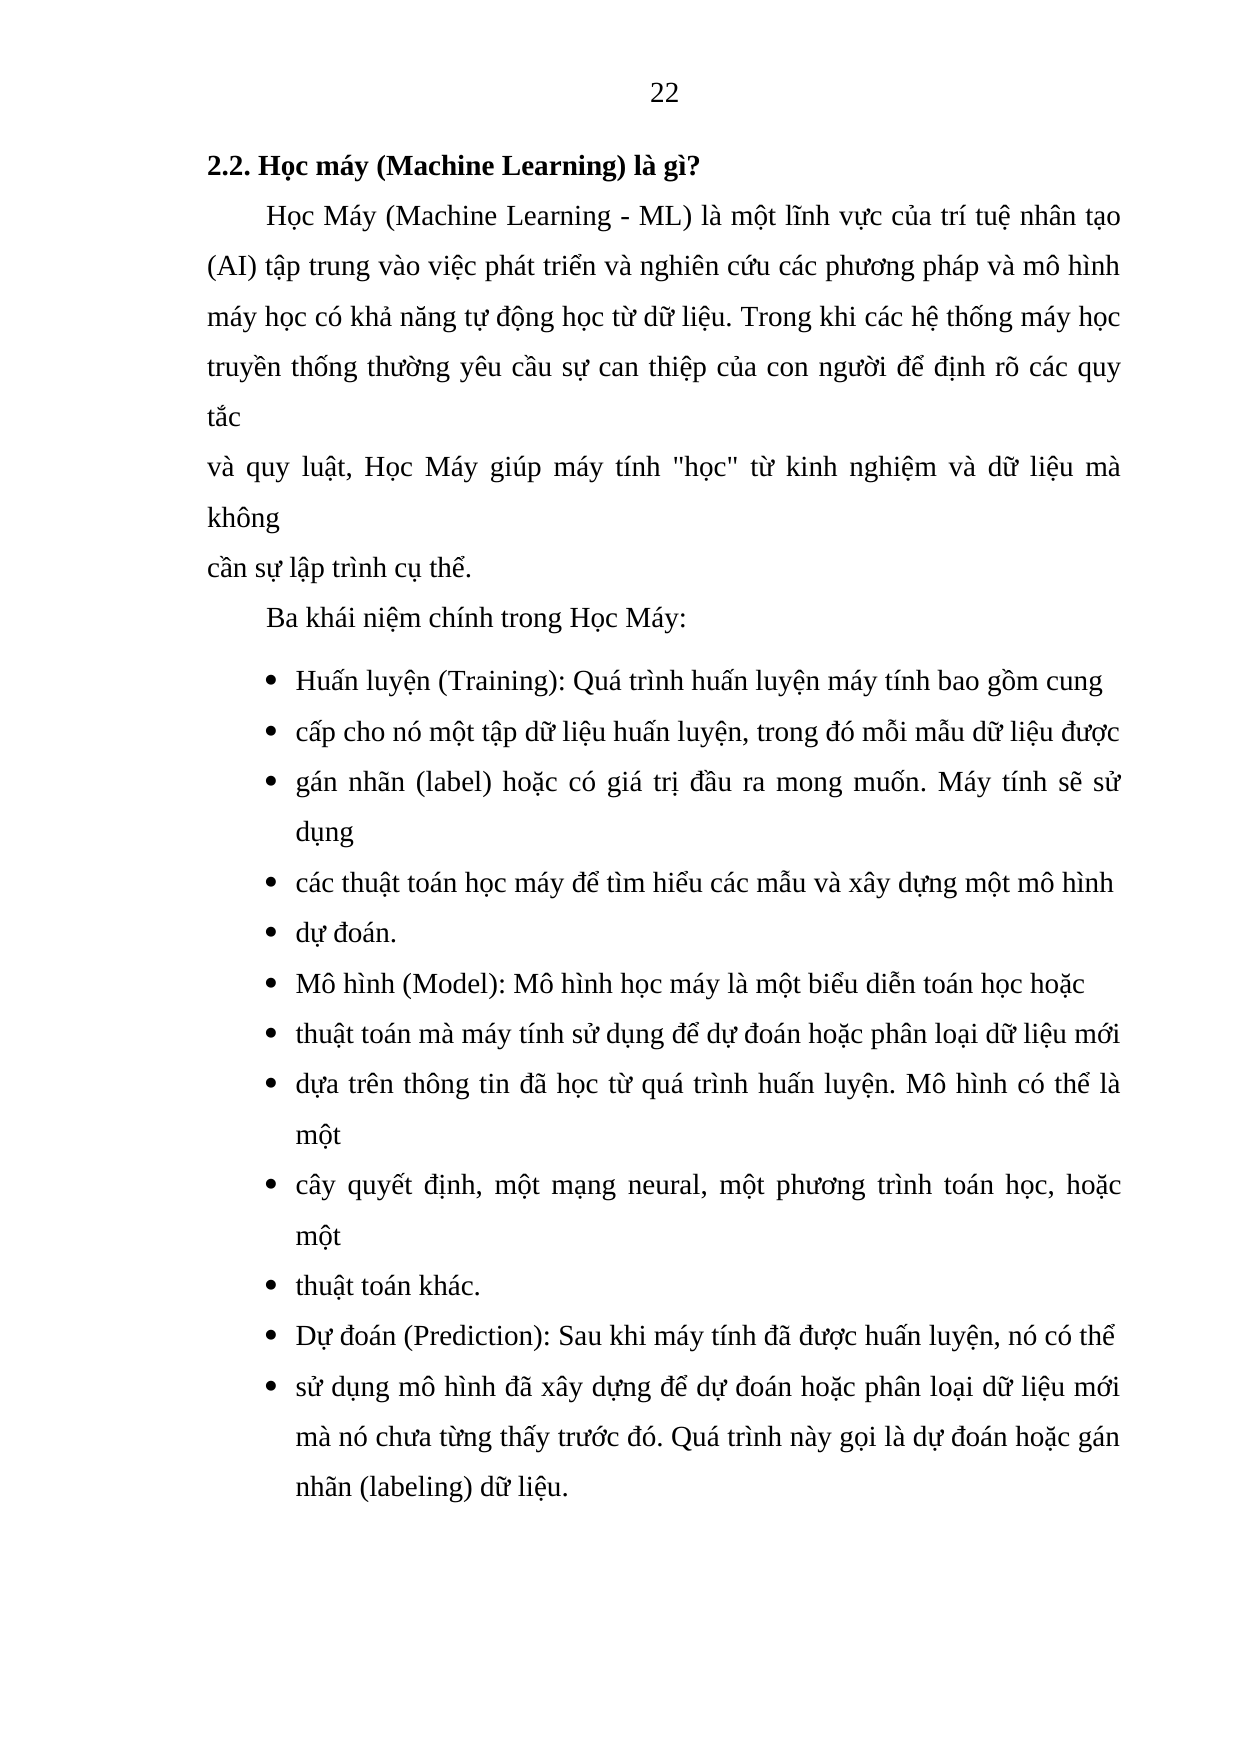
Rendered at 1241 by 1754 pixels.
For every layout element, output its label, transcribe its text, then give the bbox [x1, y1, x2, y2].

list sử dụng mô hình đã xây dựng để dự đoán hoặc phân loại dữ liệu mới mà nó chưa từng thấy trước đó. Quá trình này gọi là dự đoán hoặc gán nhãn (labeling) dữ liệu. [266, 1369, 1122, 1503]
text cần sự lập trình cụ thể. [207, 550, 1122, 584]
subtitle Học máy (Machine Learning) là gì? [207, 148, 1122, 181]
text Ba khái niệm chính trong Học Máy: [207, 601, 1122, 634]
list thuật toán khác. [266, 1268, 1122, 1302]
list Mô hình (Model): Mô hình học máy là một biểu diễn toán học hoặc [266, 966, 1122, 999]
text và quy luật, Học Máy giúp máy tính "học" từ kinh nghiệm và dữ liệu mà không [207, 449, 1122, 533]
list thuật toán mà máy tính sử dụng để dự đoán hoặc phân loại dữ liệu mới [266, 1016, 1122, 1050]
list Huấn luyện (Training): Quá trình huấn luyện máy tính bao gồm cung [266, 663, 1122, 697]
list dựa trên thông tin đã học từ quá trình huấn luyện. Mô hình có thể là một [266, 1067, 1122, 1151]
list cấp cho nó một tập dữ liệu huấn luyện, trong đó mỗi mẫu dữ liệu được [266, 714, 1122, 747]
list dự đoán. [266, 915, 1122, 949]
list cây quyết định, một mạng neural, một phương trình toán học, hoặc một [266, 1167, 1122, 1251]
text Học Máy (Machine Learning - ML) là một lĩnh vực của trí tuệ nhân tạo (AI) tập trung vào việc phát triển và nghiên cứu các phương pháp và mô hình máy học có khả năng tự động học từ dữ liệu. Trong khi các hệ thống máy học truyền thống thường yêu cầu sự can thiệp của con người để định rõ các quy tắc [207, 198, 1122, 433]
list gán nhãn (label) hoặc có giá trị đầu ra mong muốn. Máy tính sẽ sử dụng [266, 764, 1122, 848]
list Dự đoán (Prediction): Sau khi máy tính đã được huấn luyện, nó có thể [266, 1318, 1122, 1352]
list các thuật toán học máy để tìm hiểu các mẫu và xây dựng một mô hình [266, 865, 1122, 898]
